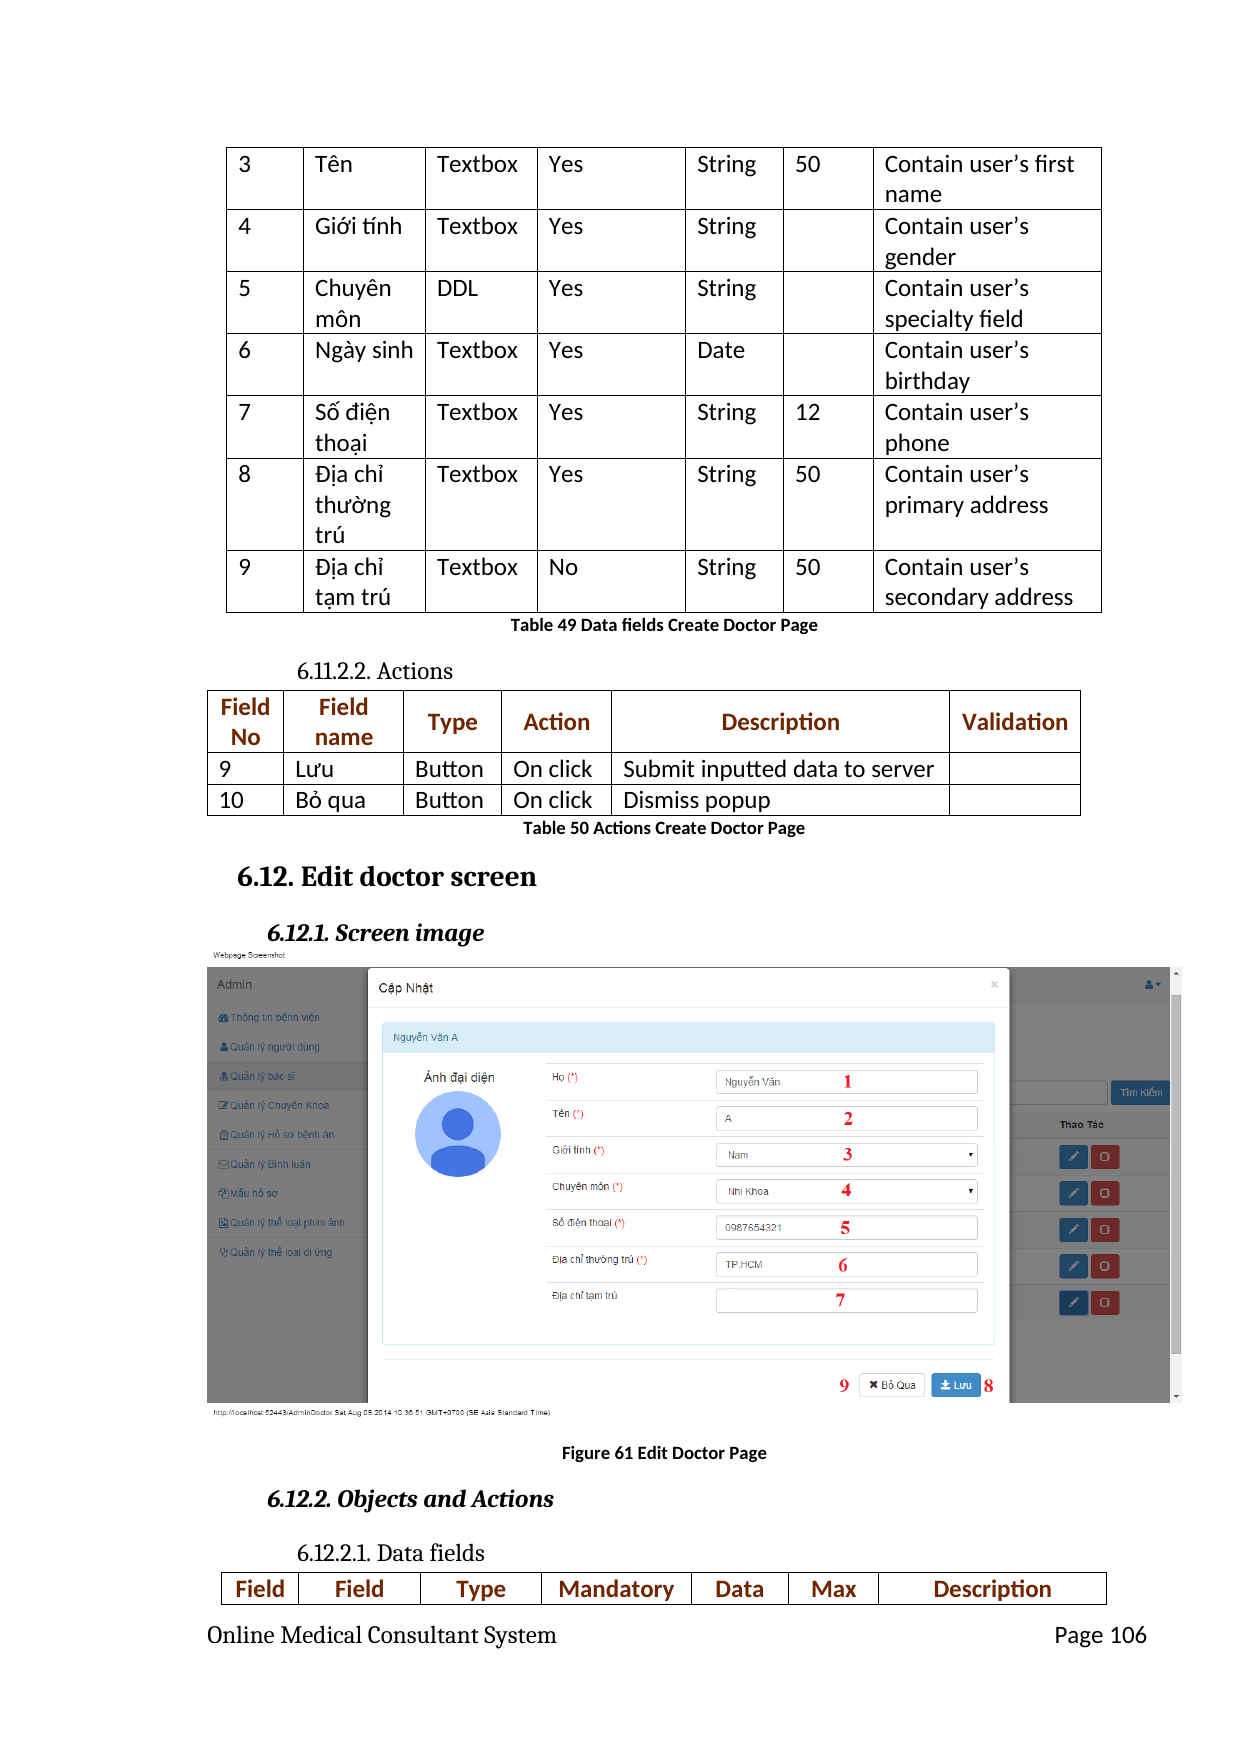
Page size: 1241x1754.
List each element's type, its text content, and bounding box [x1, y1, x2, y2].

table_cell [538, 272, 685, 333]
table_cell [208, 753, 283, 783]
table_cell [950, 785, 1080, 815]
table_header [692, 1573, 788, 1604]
text Figure 61 Edit Doctor Page [207, 1442, 1122, 1464]
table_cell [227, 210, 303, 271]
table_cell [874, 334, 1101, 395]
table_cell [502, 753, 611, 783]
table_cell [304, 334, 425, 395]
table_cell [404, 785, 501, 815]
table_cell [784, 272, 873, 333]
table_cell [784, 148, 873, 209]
text Table 49 Data fields Create Doctor Page [207, 613, 1122, 636]
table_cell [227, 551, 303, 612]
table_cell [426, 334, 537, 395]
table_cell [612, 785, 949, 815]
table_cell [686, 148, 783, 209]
subtitle Data fields [282, 1539, 1122, 1568]
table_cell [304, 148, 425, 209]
subtitle Objects and Actions [267, 1485, 1122, 1514]
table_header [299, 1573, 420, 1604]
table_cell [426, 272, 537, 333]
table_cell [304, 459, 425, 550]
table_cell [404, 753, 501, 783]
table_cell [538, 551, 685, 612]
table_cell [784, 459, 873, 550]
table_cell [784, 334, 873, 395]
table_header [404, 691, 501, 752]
picture [207, 952, 1182, 1417]
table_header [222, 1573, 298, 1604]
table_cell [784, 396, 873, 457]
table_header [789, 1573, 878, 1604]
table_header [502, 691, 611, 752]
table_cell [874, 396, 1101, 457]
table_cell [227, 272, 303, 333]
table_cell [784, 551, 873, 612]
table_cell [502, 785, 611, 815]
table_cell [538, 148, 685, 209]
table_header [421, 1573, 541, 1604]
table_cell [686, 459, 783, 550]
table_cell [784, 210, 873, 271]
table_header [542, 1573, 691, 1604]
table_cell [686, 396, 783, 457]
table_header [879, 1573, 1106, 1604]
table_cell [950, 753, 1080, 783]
text Table 50 Actions Create Doctor Page [207, 816, 1122, 839]
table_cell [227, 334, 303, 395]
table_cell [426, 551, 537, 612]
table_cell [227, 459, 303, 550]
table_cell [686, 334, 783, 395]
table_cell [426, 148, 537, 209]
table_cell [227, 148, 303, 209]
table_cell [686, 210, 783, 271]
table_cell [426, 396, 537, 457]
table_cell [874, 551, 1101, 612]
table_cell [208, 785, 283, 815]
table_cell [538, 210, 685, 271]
subtitle Actions [282, 657, 1122, 686]
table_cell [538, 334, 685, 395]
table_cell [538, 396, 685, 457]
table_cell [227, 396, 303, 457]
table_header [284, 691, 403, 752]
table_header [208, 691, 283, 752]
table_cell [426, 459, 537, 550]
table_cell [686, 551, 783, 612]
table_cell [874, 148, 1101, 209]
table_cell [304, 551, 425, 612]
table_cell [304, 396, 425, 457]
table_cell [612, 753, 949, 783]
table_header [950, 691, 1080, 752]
subtitle Edit doctor screen [237, 860, 1122, 893]
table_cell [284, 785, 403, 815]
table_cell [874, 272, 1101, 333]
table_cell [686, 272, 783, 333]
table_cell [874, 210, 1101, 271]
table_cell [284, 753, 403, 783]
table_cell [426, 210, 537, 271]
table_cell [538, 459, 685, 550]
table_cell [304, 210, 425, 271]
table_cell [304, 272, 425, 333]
subtitle Screen image [267, 919, 1122, 948]
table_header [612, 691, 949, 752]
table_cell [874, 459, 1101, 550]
